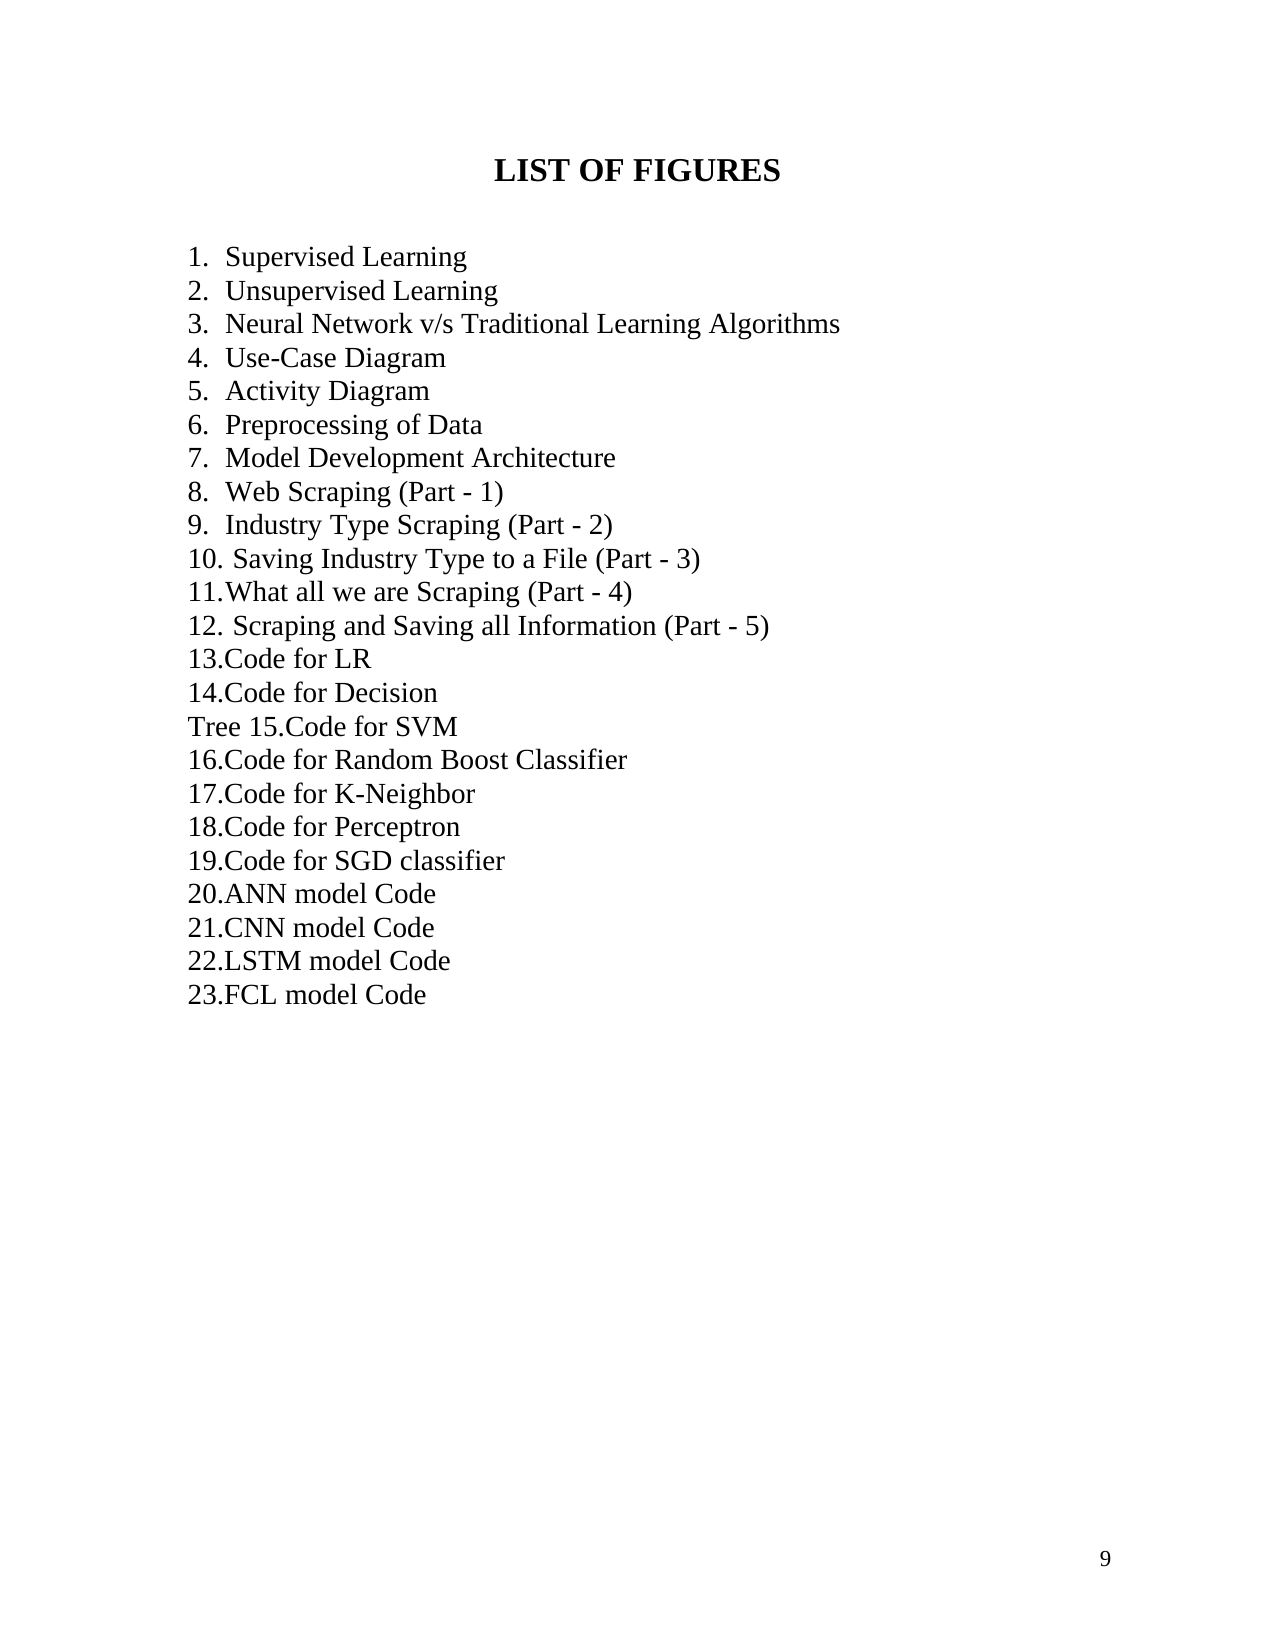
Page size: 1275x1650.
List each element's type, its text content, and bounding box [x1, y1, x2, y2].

subtitle What all we are Scraping (Part - 4) [187, 574, 1233, 608]
subtitle Web Scraping (Part - 1) [187, 474, 1233, 507]
subtitle 14.Code for Decision Tree 15.Code for SVM [187, 675, 498, 742]
subtitle 18.Code for Perceptron 19.Code for SGD classifier 20.ANN model Code 21.CNN model Code 22.LSTM model Code 23.FCL model Code [187, 809, 507, 1011]
subtitle Activity Diagram [187, 373, 1233, 407]
subtitle Scraping and Saving all Information (Part - 5) 13.Code for LR [187, 608, 769, 675]
subtitle Neural Network v/s Traditional Learning Algorithms [187, 306, 1233, 340]
subtitle Saving Industry Type to a File (Part - 3) [187, 541, 1233, 574]
subtitle Preprocessing of Data [187, 407, 1233, 440]
subtitle Unsupervised Learning [187, 273, 1233, 306]
text LIST OF FIGURES [494, 150, 1233, 188]
subtitle Industry Type Scraping (Part - 2) [187, 507, 1233, 541]
subtitle Supervised Learning [187, 239, 1233, 273]
subtitle Use-Case Diagram [187, 340, 1233, 373]
subtitle Model Development Architecture [187, 440, 1233, 474]
subtitle 16.Code for Random Boost Classifier 17.Code for K-Neighbor [187, 742, 629, 809]
